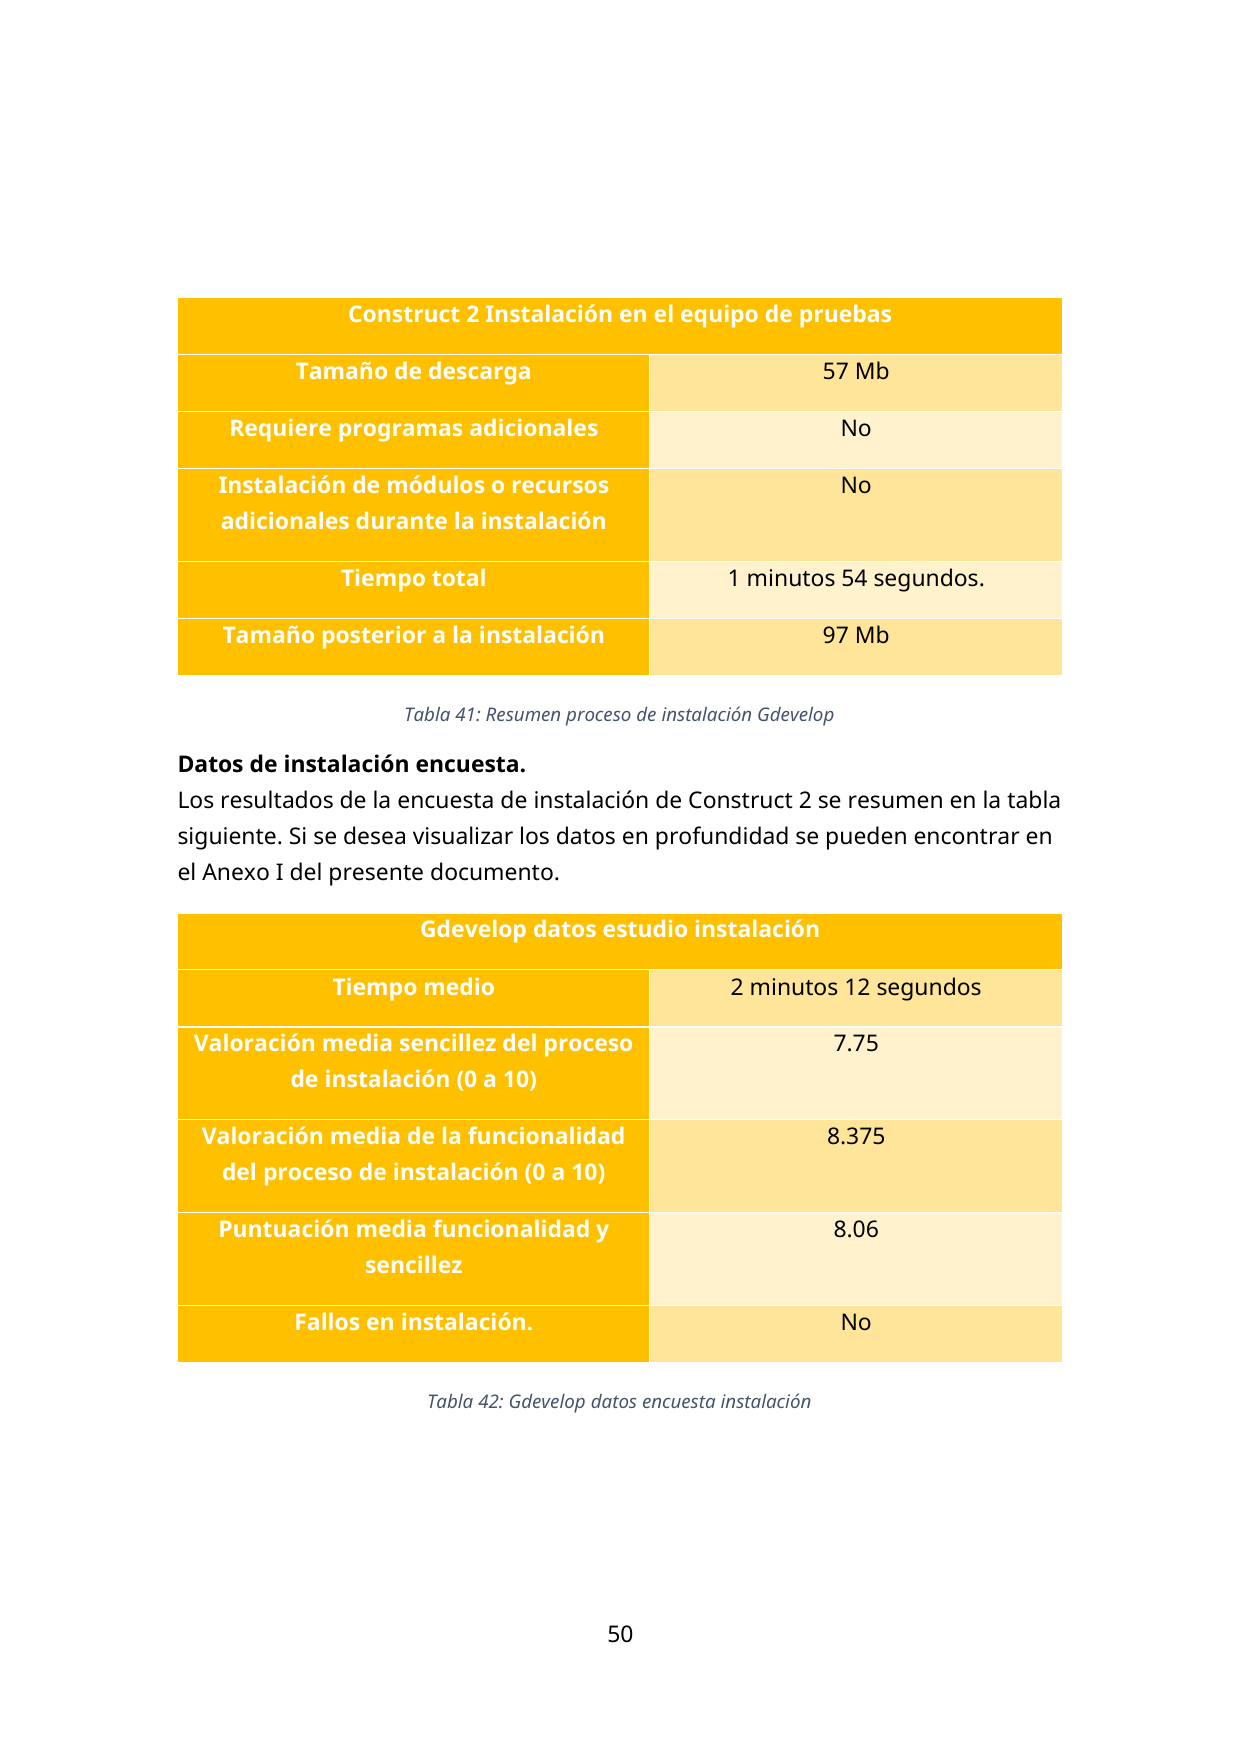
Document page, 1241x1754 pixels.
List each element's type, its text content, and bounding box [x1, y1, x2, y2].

table_header Construct 2 Instalación en el equipo de pruebas [178, 298, 1062, 354]
table_cell 57 Mb [650, 355, 1062, 411]
table_cell Instalación de módulos o recursos adicionales durante la instalación [178, 469, 649, 561]
table_cell 2 minutos 12 segundos [650, 970, 1062, 1026]
table_cell Valoración media de la funcionalidad del proceso de instalación (0 a 10) [178, 1120, 649, 1212]
table_cell Tamaño de descarga [178, 355, 649, 411]
table_cell No [650, 1306, 1062, 1362]
text Los resultados de la encuesta de instalación de Construct 2 se resumen en la tabla siguiente. Si se desea visualizar los datos en profundidad se pueden encontrar en el Anexo I del presente documento. [177, 784, 1063, 887]
table_cell 97 Mb [650, 619, 1062, 675]
subtitle Datos de instalación encuesta. [177, 748, 1063, 779]
table_cell Valoración media sencillez del proceso de instalación (0 a 10) [178, 1028, 649, 1119]
table_cell No [650, 469, 1062, 561]
table_cell 1 minutos 54 segundos. [650, 562, 1062, 618]
table_cell 8.06 [650, 1213, 1062, 1305]
table_cell 7.75 [650, 1028, 1062, 1119]
table_cell Fallos en instalación. [178, 1306, 649, 1362]
table_header Gdevelop datos estudio instalación [178, 914, 1062, 969]
table_cell 8.375 [650, 1120, 1062, 1212]
table_cell No [650, 412, 1062, 468]
table_cell Tiempo total [178, 562, 649, 618]
table_cell Puntuación media funcionalidad y sencillez [178, 1213, 649, 1305]
table_cell Tiempo medio [178, 970, 649, 1026]
table_cell Requiere programas adicionales [178, 412, 649, 468]
table_cell Tamaño posterior a la instalación [178, 619, 649, 675]
